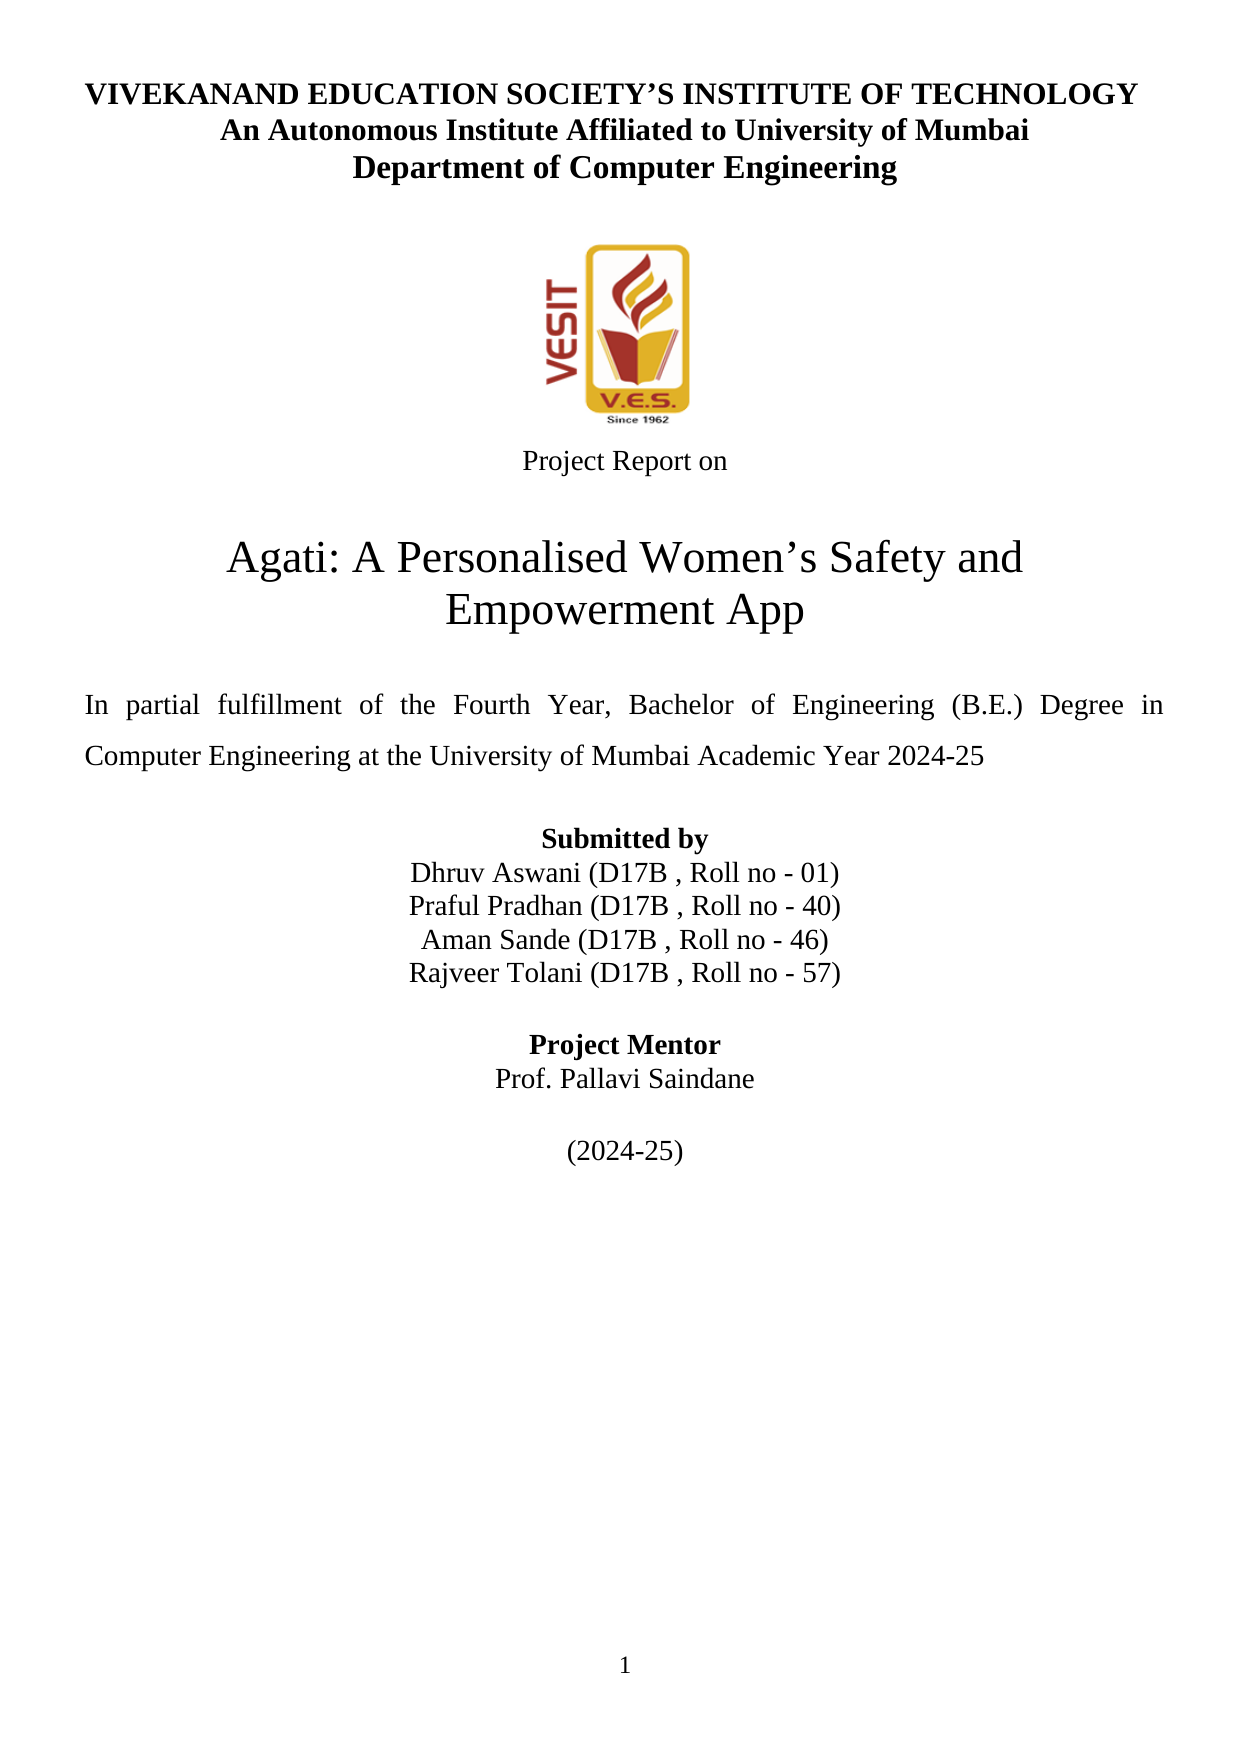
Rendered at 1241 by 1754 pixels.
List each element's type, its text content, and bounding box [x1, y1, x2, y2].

text Praful Pradhan (D17B , Roll no - 40) [84, 888, 1165, 922]
picture [522, 242, 728, 443]
text Project Report on [84, 443, 1165, 476]
text Dhruv Aswani (D17B , Roll no - 01) [84, 855, 1165, 888]
text (2024-25) [84, 1133, 1165, 1166]
text Agati: A Personalised Women’s Safety and [84, 529, 1165, 582]
text Rajveer Tolani (D17B , Roll no - 57) [84, 956, 1165, 989]
text In partial fulfillment of the Fourth Year, Bachelor of Engineering (B.E.) Degree in Computer Engineering at the University of Mumbai Academic Year 2024-25 [84, 687, 1165, 771]
text Prof. Pallavi Saindane [84, 1061, 1165, 1094]
text Project Mentor [84, 1027, 1165, 1061]
text Empowerment App [84, 582, 1165, 634]
text An Autonomous Institute Affiliated to University of Mumbai [84, 111, 1165, 147]
text VIVEKANAND EDUCATION SOCIETY’S INSTITUTE OF TECHNOLOGY [84, 75, 1165, 111]
text Aman Sande (D17B , Roll no - 46) [84, 922, 1165, 956]
text Department of Computer Engineering [84, 147, 1165, 185]
text Submitted by [84, 821, 1165, 855]
